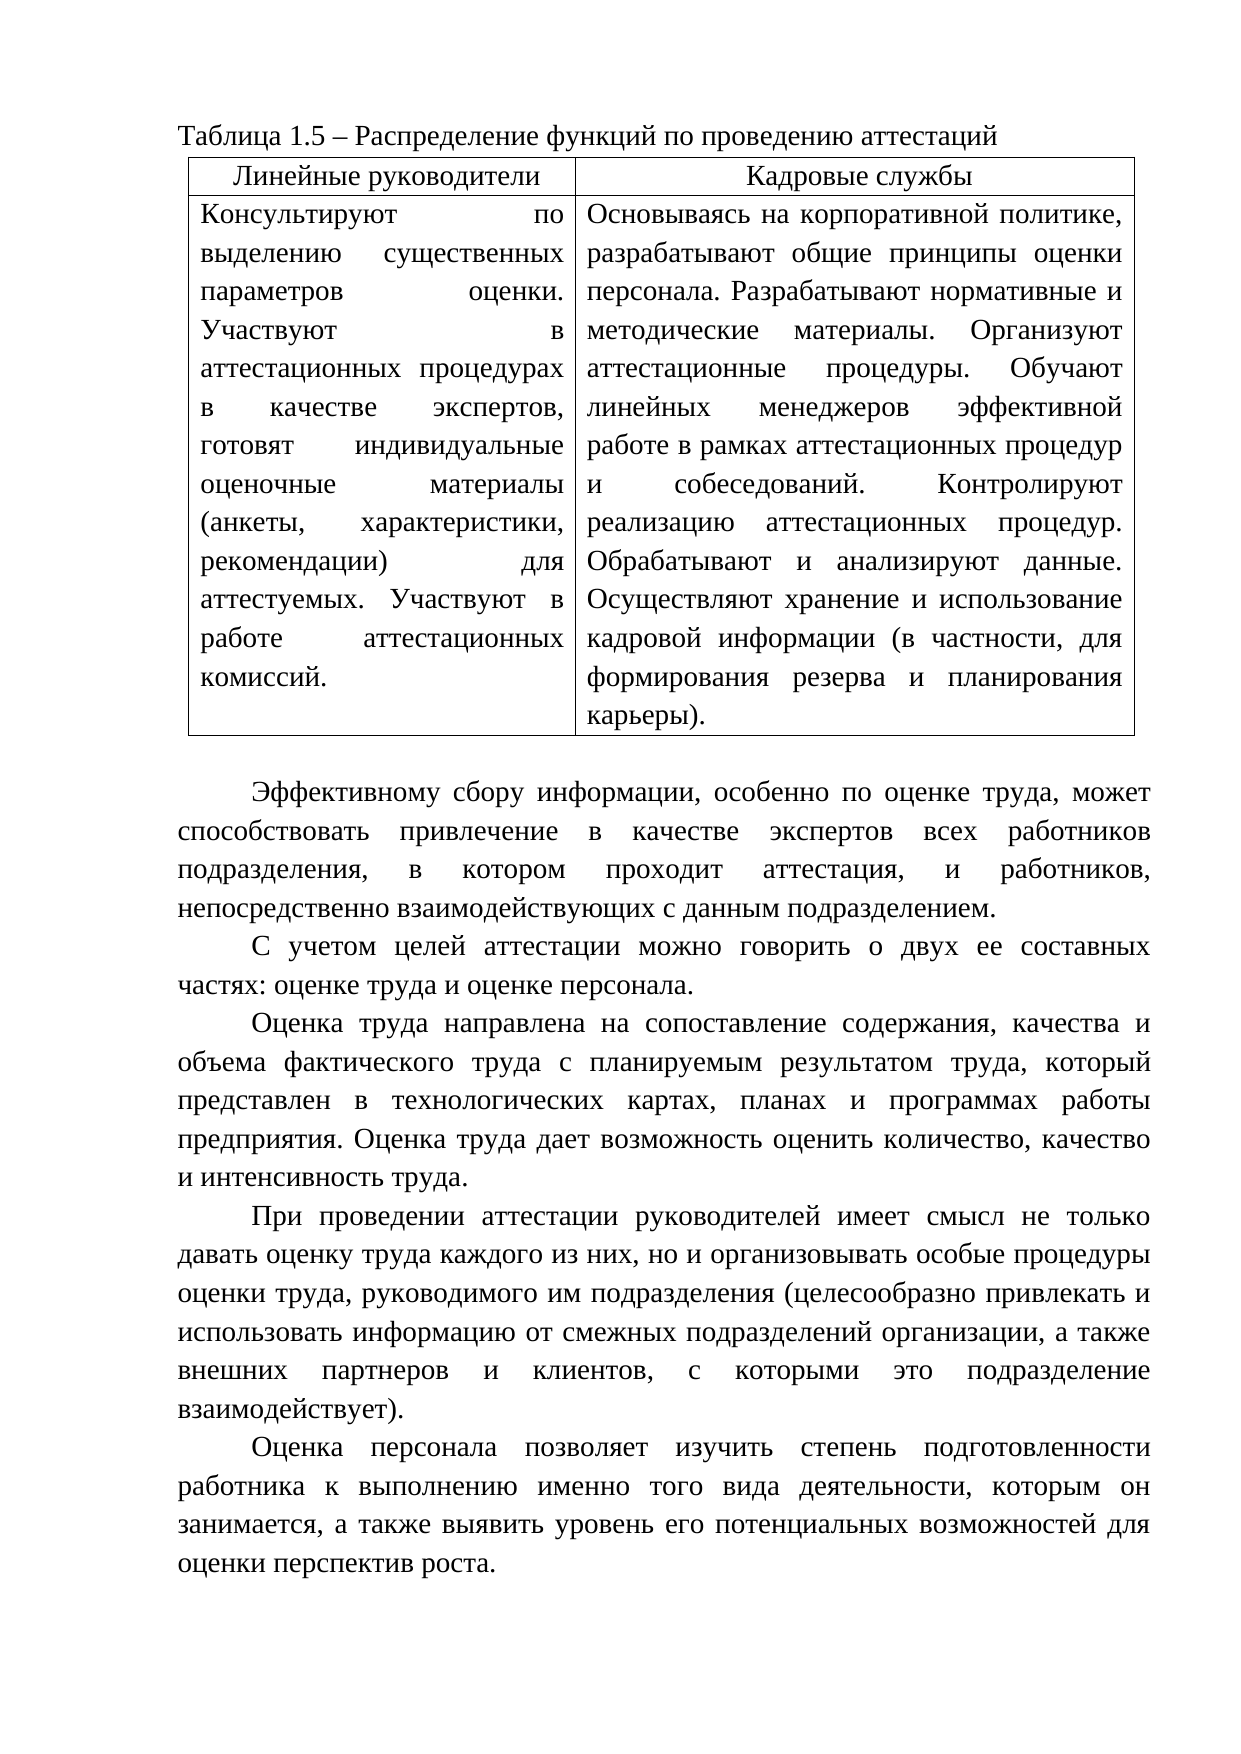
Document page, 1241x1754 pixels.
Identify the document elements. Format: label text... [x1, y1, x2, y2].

text Эффективному сбору информации, особенно по оценке труда, может способствовать привлечение в качестве экспертов всех работников подразделения, в котором проходит аттестация, и работников, непосредственно взаимодействующих с данным подразделением. [177, 774, 1152, 923]
table_header Кадровые службы [576, 158, 1134, 195]
text Таблица 1.5 – Распределение функций по проведению аттестаций [177, 118, 1152, 152]
table_header Линейные руководители [189, 158, 575, 195]
text Оценка персонала позволяет изучить степень подготовленности работника к выполнению именно того вида деятельности, которым он занимается, а также выявить уровень его потенциальных возможностей для оценки перспектив роста. [177, 1429, 1152, 1578]
text С учетом целей аттестации можно говорить о двух ее составных частях: оценке труда и оценке персонала. [177, 928, 1152, 1000]
text Оценка труда направлена на сопоставление содержания, качества и объема фактического труда с планируемым результатом труда, который представлен в технологических картах, планах и программах работы предприятия. Оценка труда дает возможность оценить количество, качество и интенсивность труда. [177, 1005, 1152, 1193]
table_cell Консультируют по выделению существенных параметров оценки. Участвуют в аттестационных процедурах в качестве экспертов, готовят индивидуальные оценочные материалы (анкеты, характеристики, рекомендации) для аттестуемых. Участвуют в работе аттестационных комиссий. [189, 196, 575, 734]
table_cell Основываясь на корпоративной политике, разрабатывают общие принципы оценки персонала. Разрабатывают нормативные и методические материалы. Организуют аттестационные процедуры. Обучают линейных менеджеров эффективной работе в рамках аттестационных процедур и собеседований. Контролируют реализацию аттестационных процедур. Обрабатывают и анализируют данные. Осуществляют хранение и использование кадровой информации (в частности, для формирования резерва и планирования карьеры). [576, 196, 1134, 734]
text При проведении аттестации руководителей имеет смысл не только давать оценку труда каждого из них, но и организовывать особые процедуры оценки труда, руководимого им подразделения (целесообразно привлекать и использовать информацию от смежных подразделений организации, а также внешних партнеров и клиентов, с которыми это подразделение взаимодействует). [177, 1198, 1152, 1424]
